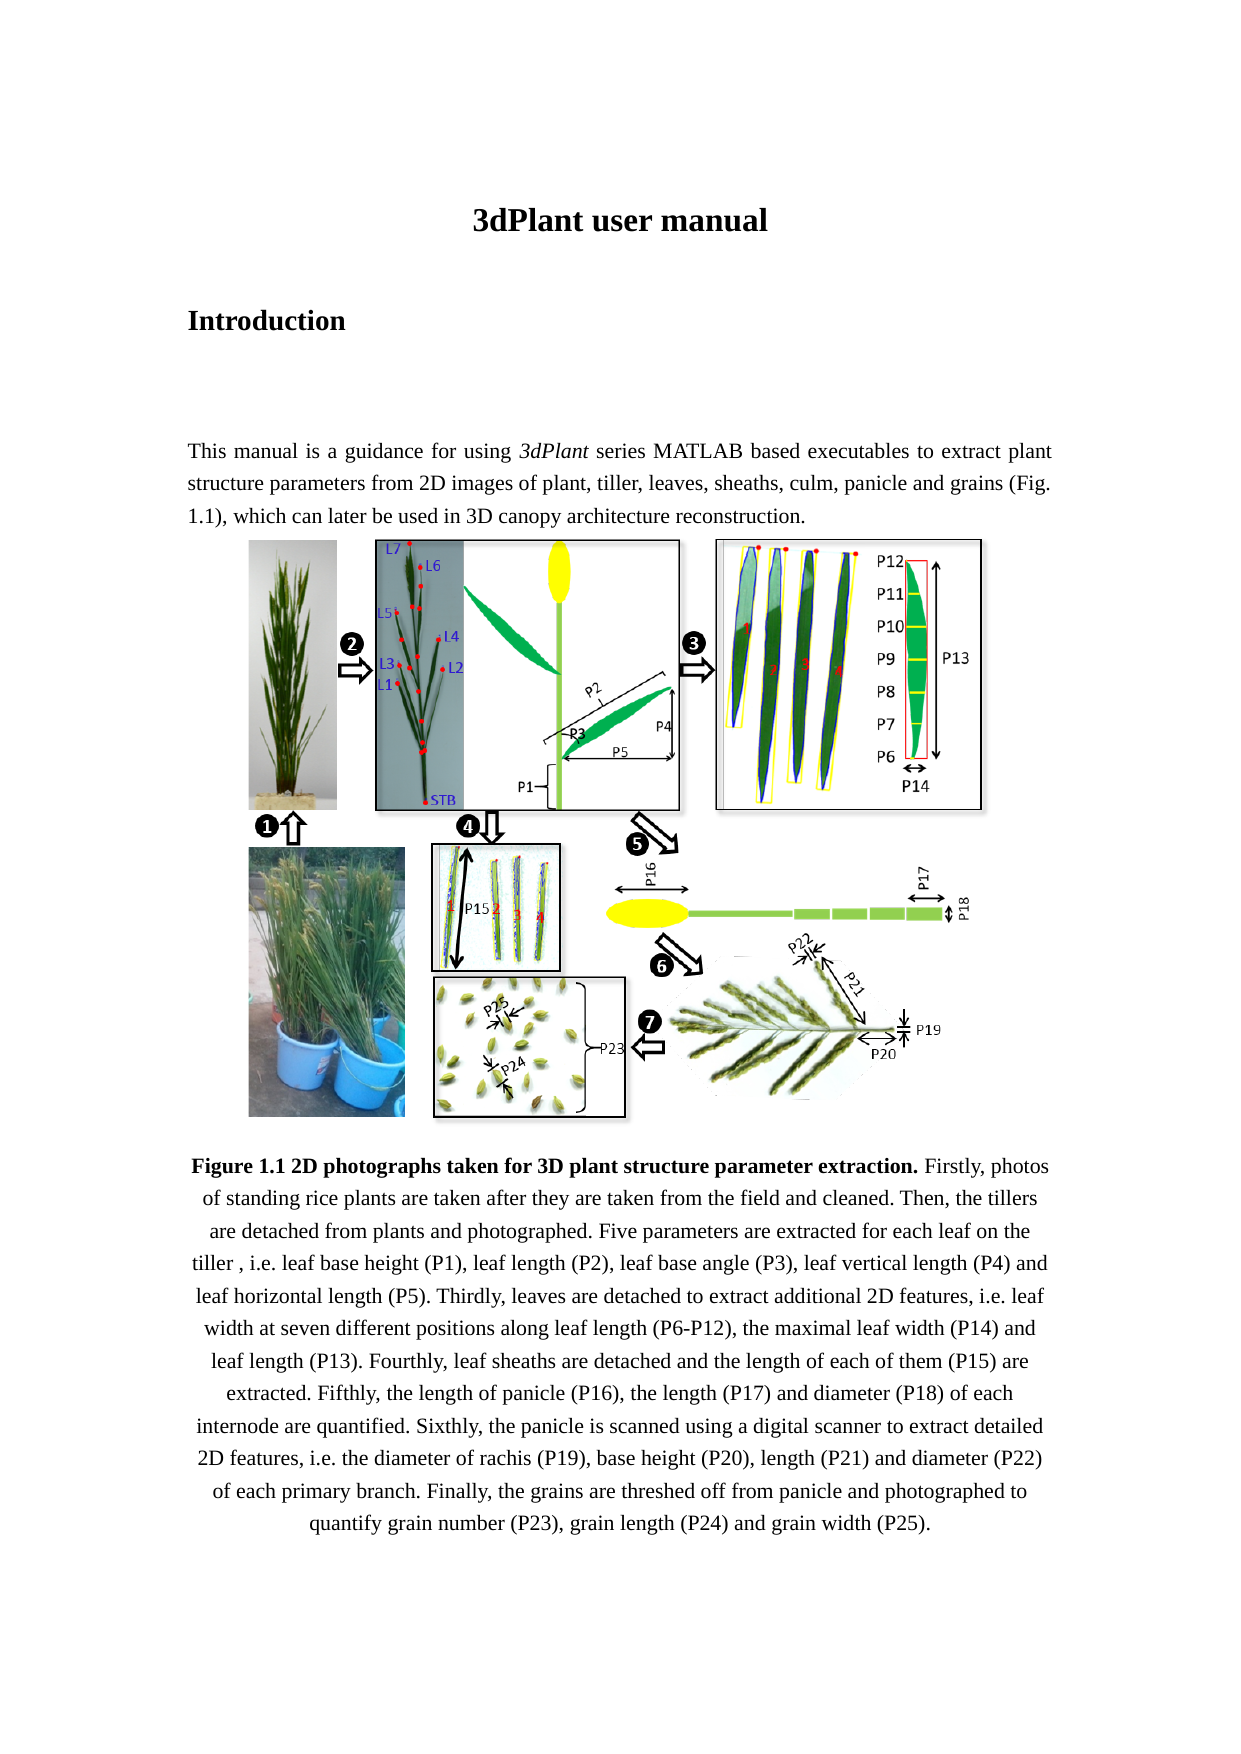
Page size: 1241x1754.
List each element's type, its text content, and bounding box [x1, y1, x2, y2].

text This manual is a guidance for using 3dPlant series MATLAB based executables to extract plant structure parameters from 2D images of plant, tiller, leaves, sheaths, culm, panicle and grains (Fig. 1.1), which can later be used in 3D canopy architecture reconstruction. [187, 434, 1053, 532]
text Figure 1.1 2D photographs taken for 3D plant structure parameter extraction. Firstly, photos of standing rice plants are taken after they are taken from the field and cleaned. Then, the tillers are detached from plants and photographed. Five parameters are extracted for each leaf on the tiller , i.e. leaf base height (P1), leaf length (P2), leaf base angle (P3), leaf vertical length (P4) and leaf horizontal length (P5). Thirdly, leaves are detached to extract additional 2D features, i.e. leaf width at seven different positions along leaf length (P6-P12), the maximal leaf width (P14) and leaf length (P13). Fourthly, leaf sheaths are detached and the length of each of them (P15) are extracted. Fifthly, the length of panicle (P16), the length (P17) and diameter (P18) of each internode are quantified. Sixthly, the panicle is scanned using a digital scanner to extract detailed 2D features, i.e. the diameter of rachis (P19), base height (P20), length (P21) and diameter (P22) of each primary branch. Finally, the grains are threshed off from panicle and photographed to quantify grain number (P23), grain length (P24) and grain width (P25). [187, 1149, 1053, 1539]
picture [248, 531, 992, 1128]
subtitle Introduction [187, 287, 1053, 352]
title 3dPlant user manual [187, 187, 1053, 252]
